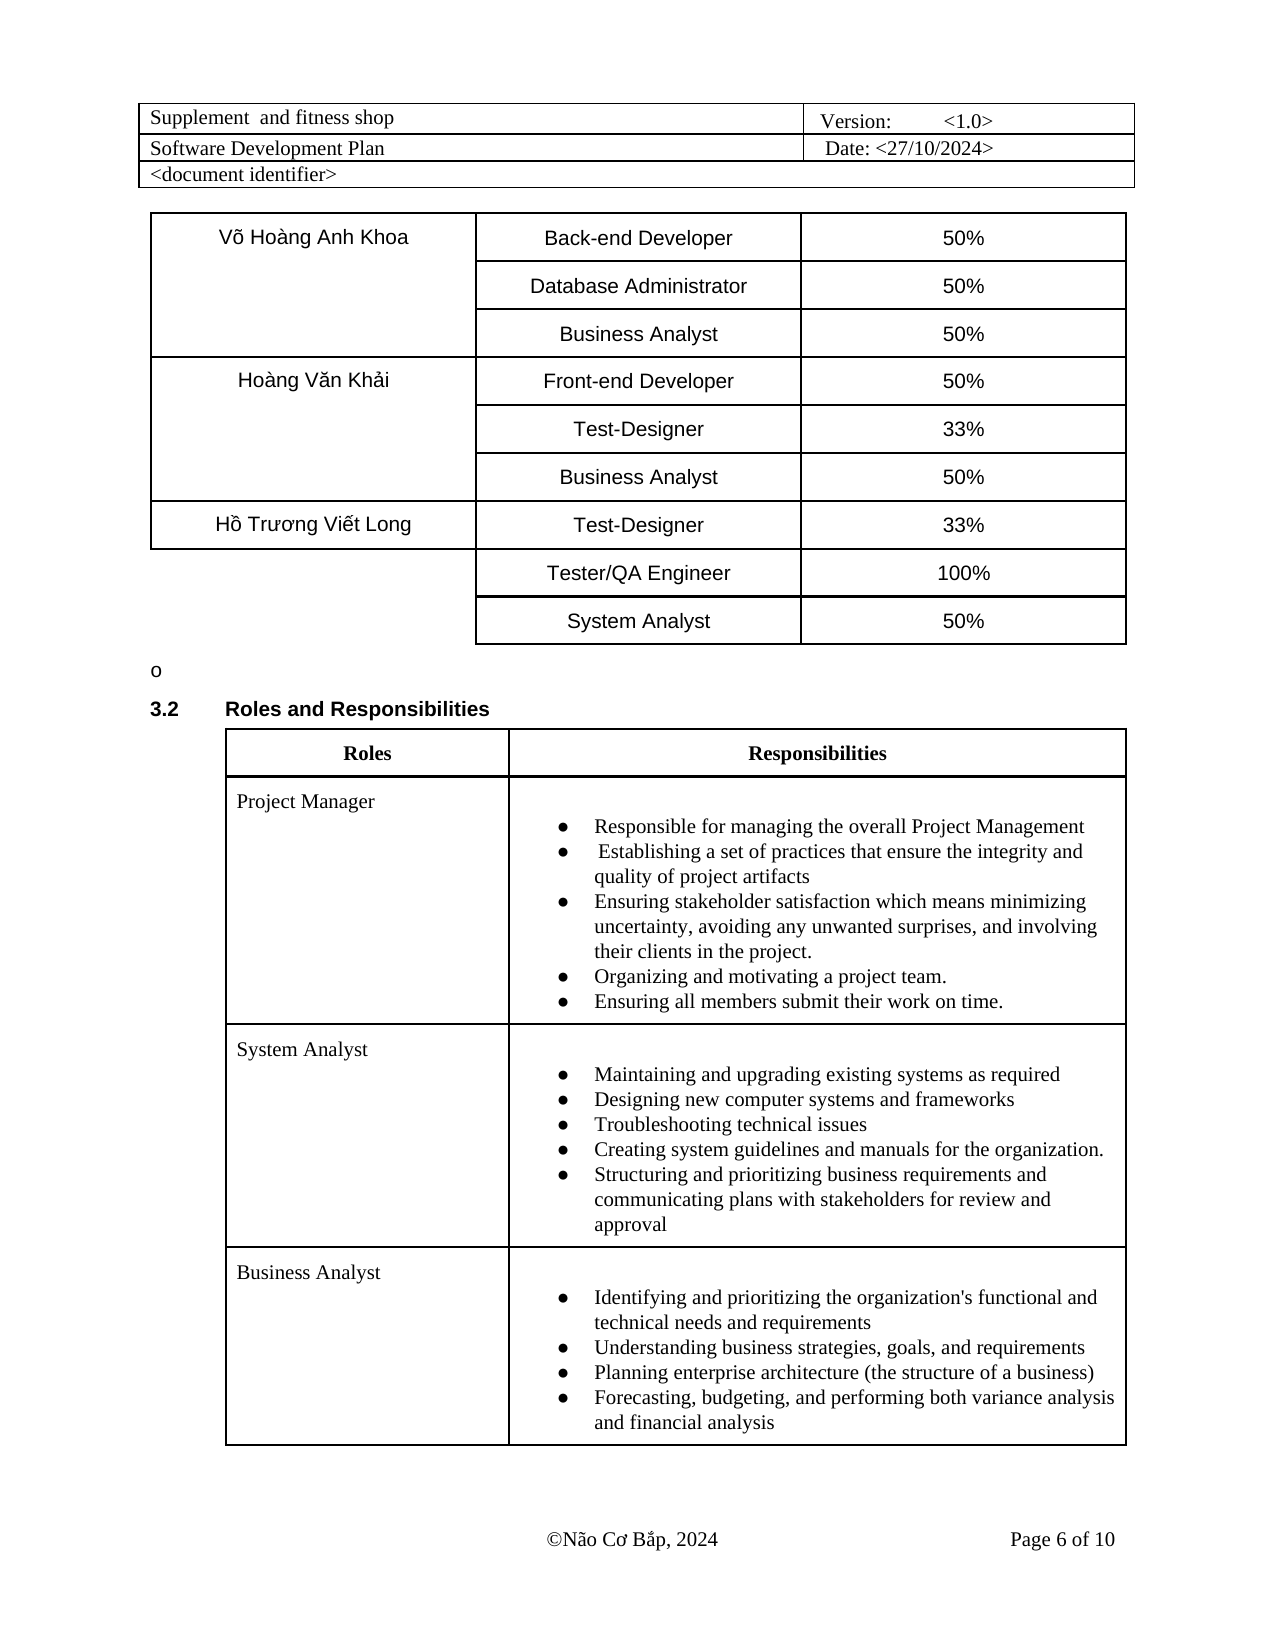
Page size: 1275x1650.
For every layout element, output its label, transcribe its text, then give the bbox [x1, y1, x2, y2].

table_cell Project Manager [227, 778, 508, 1023]
table_cell Business Analyst [227, 1248, 508, 1444]
table_cell Maintaining and upgrading existing systems as required Designing new computer systems and frameworks Troubleshooting technical issues Creating system guidelines and manuals for the organization. Structuring and prioritizing business requirements and communicating plans with stakeholders for review and approval [510, 1025, 1125, 1246]
table_cell Responsible for managing the overall Project Management Establishing a set of practices that ensure the integrity and quality of project artifacts Ensuring stakeholder satisfaction which means minimizing uncertainty, avoiding any unwanted surprises, and involving their clients in the project. Organizing and motivating a project team. Ensuring all members submit their work on time. [510, 778, 1125, 1023]
table_cell System Analyst [227, 1025, 508, 1246]
table_header Responsibilities [510, 730, 1125, 775]
table_header Roles [227, 730, 508, 775]
subtitle Roles and Responsibilities [150, 696, 1125, 721]
table_cell Identifying and prioritizing the organization's functional and technical needs and requirements Understanding business strategies, goals, and requirements Planning enterprise architecture (the structure of a business) Forecasting, budgeting, and performing both variance analysis and financial analysis [510, 1248, 1125, 1444]
